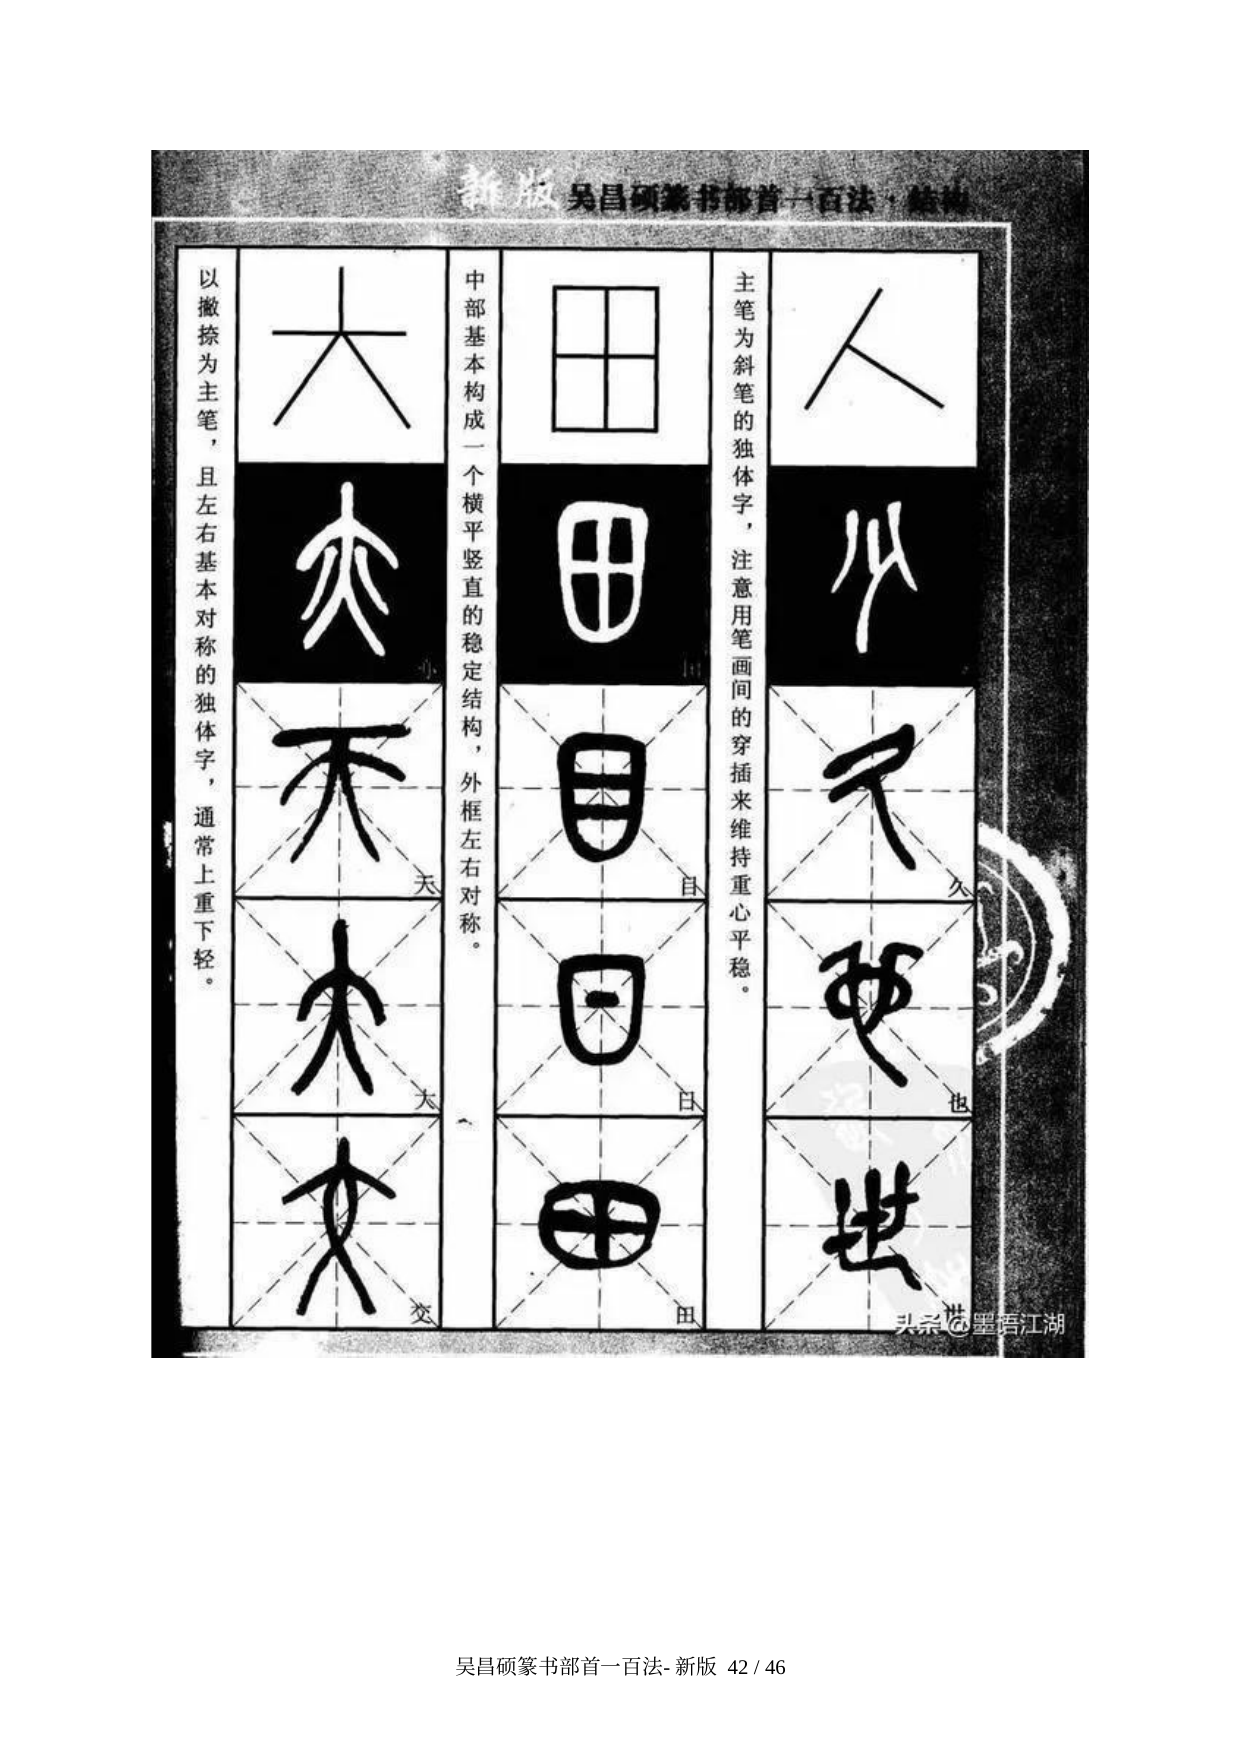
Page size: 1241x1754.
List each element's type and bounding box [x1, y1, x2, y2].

picture [151, 150, 1089, 1358]
